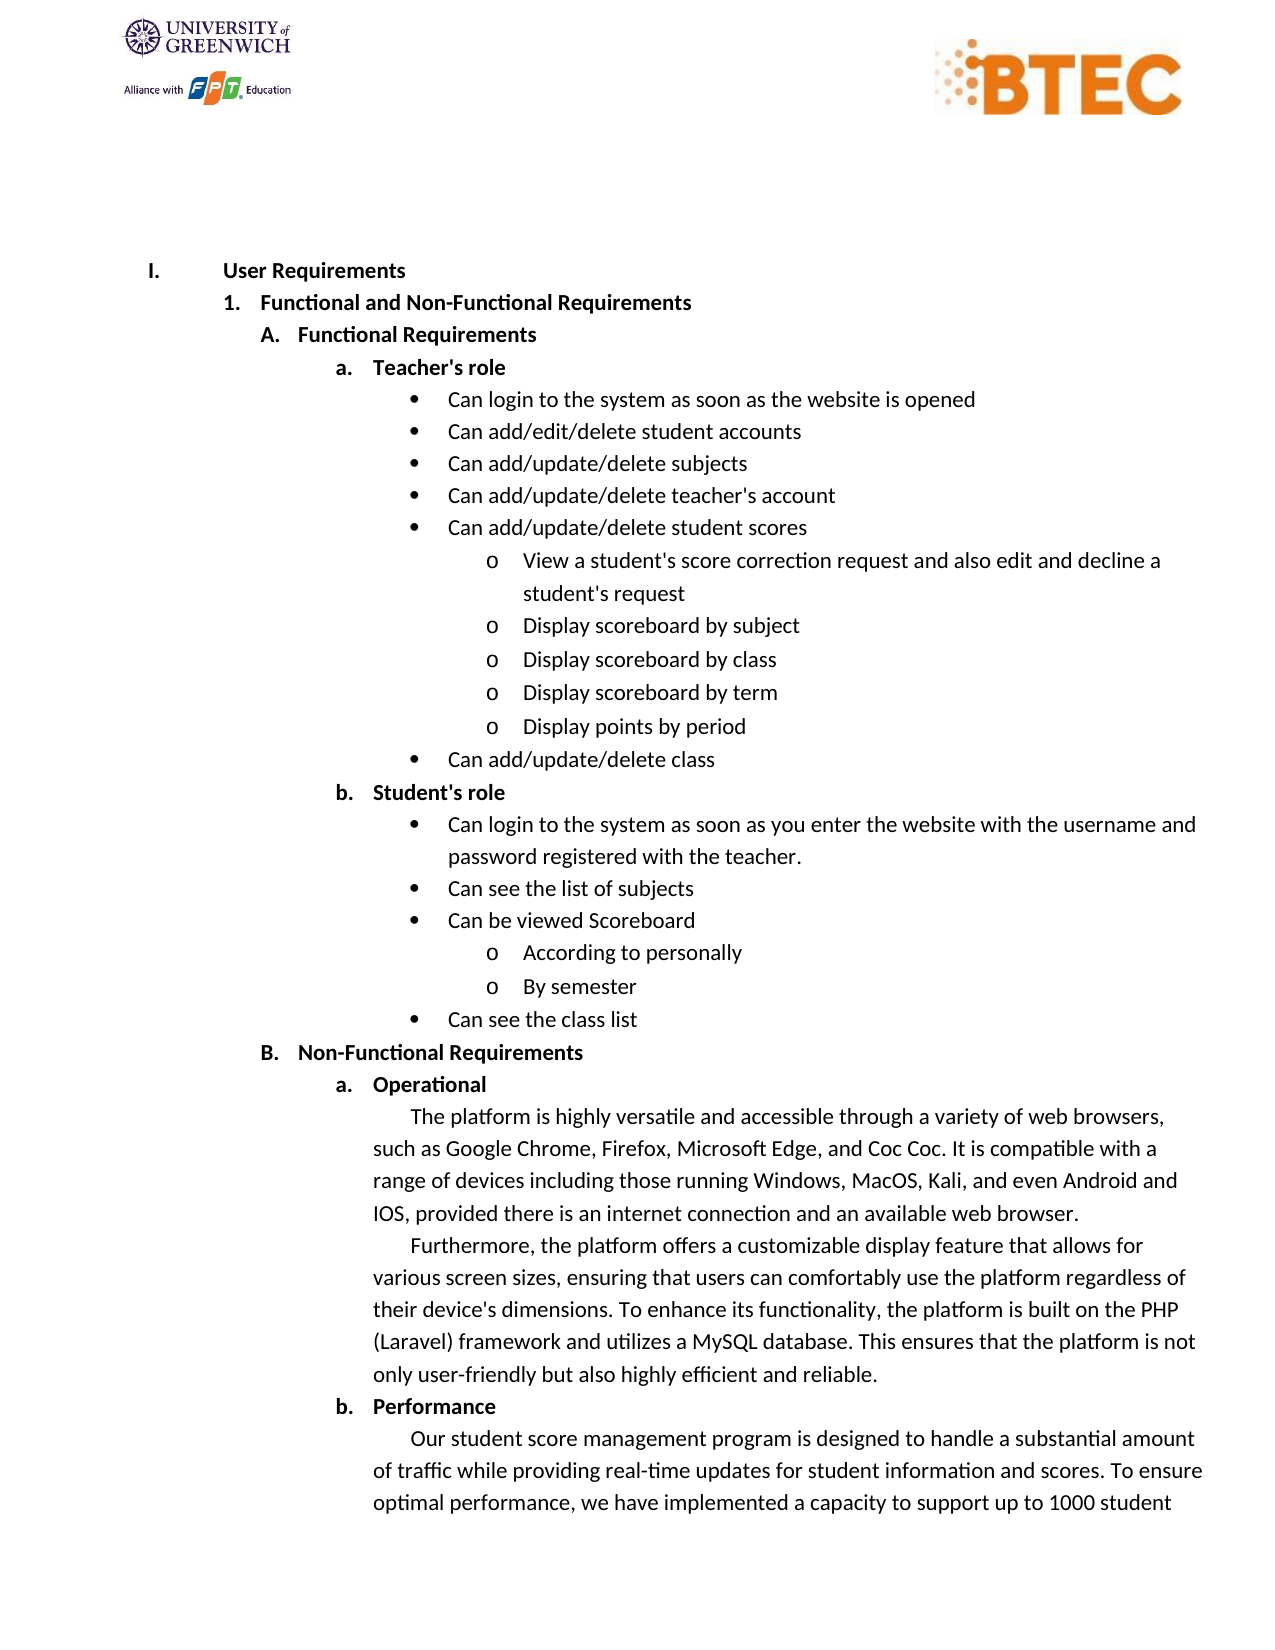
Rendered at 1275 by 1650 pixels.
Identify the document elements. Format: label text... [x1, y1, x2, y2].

list Can see the class list [410, 1006, 1212, 1034]
list User Requirements [148, 256, 1212, 284]
list Functional Requirements [260, 320, 1212, 348]
list Display scoreboard by class [485, 645, 1212, 674]
list Can add/update/delete subjects [410, 449, 1212, 477]
list View a student's score correction request and also edit and decline a student's request [485, 546, 1212, 607]
list According to personally [485, 938, 1212, 968]
list Teacher's role [335, 353, 1212, 381]
list Can add/update/delete teacher's account [410, 481, 1212, 509]
picture [934, 39, 1182, 115]
list Can be viewed Scoreboard [410, 906, 1212, 934]
list Display scoreboard by term [485, 678, 1212, 707]
list Can add/edit/delete student accounts [410, 417, 1212, 445]
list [373, 1424, 1212, 1516]
list Can see the list of subjects [410, 874, 1212, 902]
list The platform is highly versatile and accessible through a variety of web browsers, such as Google Chrome, Firefox, Microsoft Edge, and Coc Coc. It is compatible with a range of devices including those running Windows, MacOS, Kali, and even Android and IOS, provided there is an internet connection and an available web browser. [373, 1102, 1212, 1227]
list Can login to the system as soon as you enter the website with the username and password registered with the teacher. [410, 810, 1212, 870]
list Furthermore, the platform offers a customizable display feature that allows for various screen sizes, ensuring that users can comfortably use the platform regardless of their device's dimensions. To enhance its functionality, the platform is built on the PHP (Laravel) framework and utilizes a MySQL database. This ensures that the platform is not only user-friendly but also highly efficient and reliable. [373, 1231, 1212, 1388]
list Student's role [335, 778, 1212, 806]
list Display points by period [485, 712, 1212, 741]
list Display scoreboard by subject [485, 611, 1212, 640]
list Functional and Non-Functional Requirements [223, 288, 1212, 316]
list Performance [335, 1392, 1212, 1420]
picture [110, 4, 303, 116]
list Operational [335, 1070, 1212, 1098]
list Can add/update/delete student scores [410, 513, 1212, 542]
list Non-Functional Requirements [260, 1038, 1212, 1066]
list Can add/update/delete class [410, 745, 1212, 773]
list Can login to the system as soon as the website is opened [410, 385, 1212, 413]
list By semester [485, 972, 1212, 1001]
